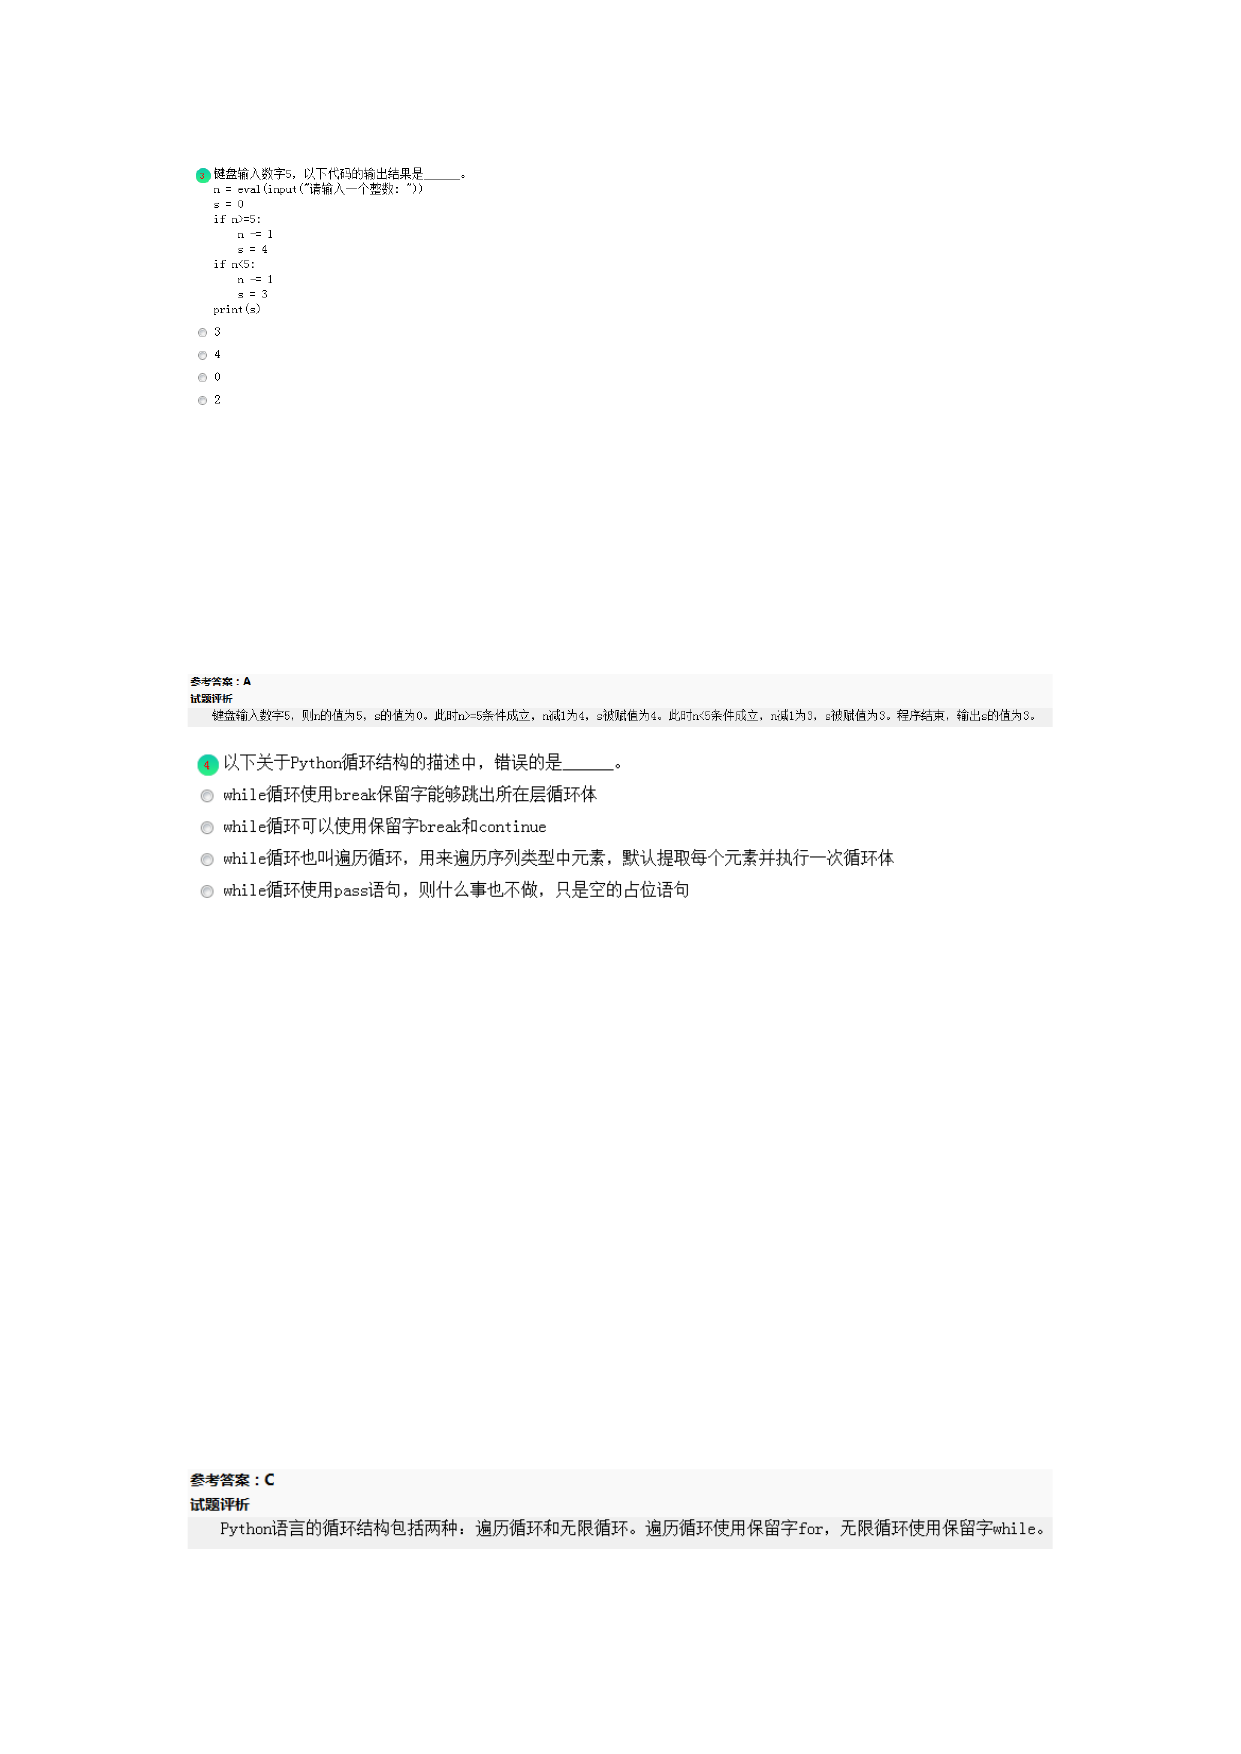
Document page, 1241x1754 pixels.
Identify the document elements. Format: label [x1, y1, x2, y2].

picture [187, 747, 1053, 1549]
picture [187, 162, 1053, 727]
